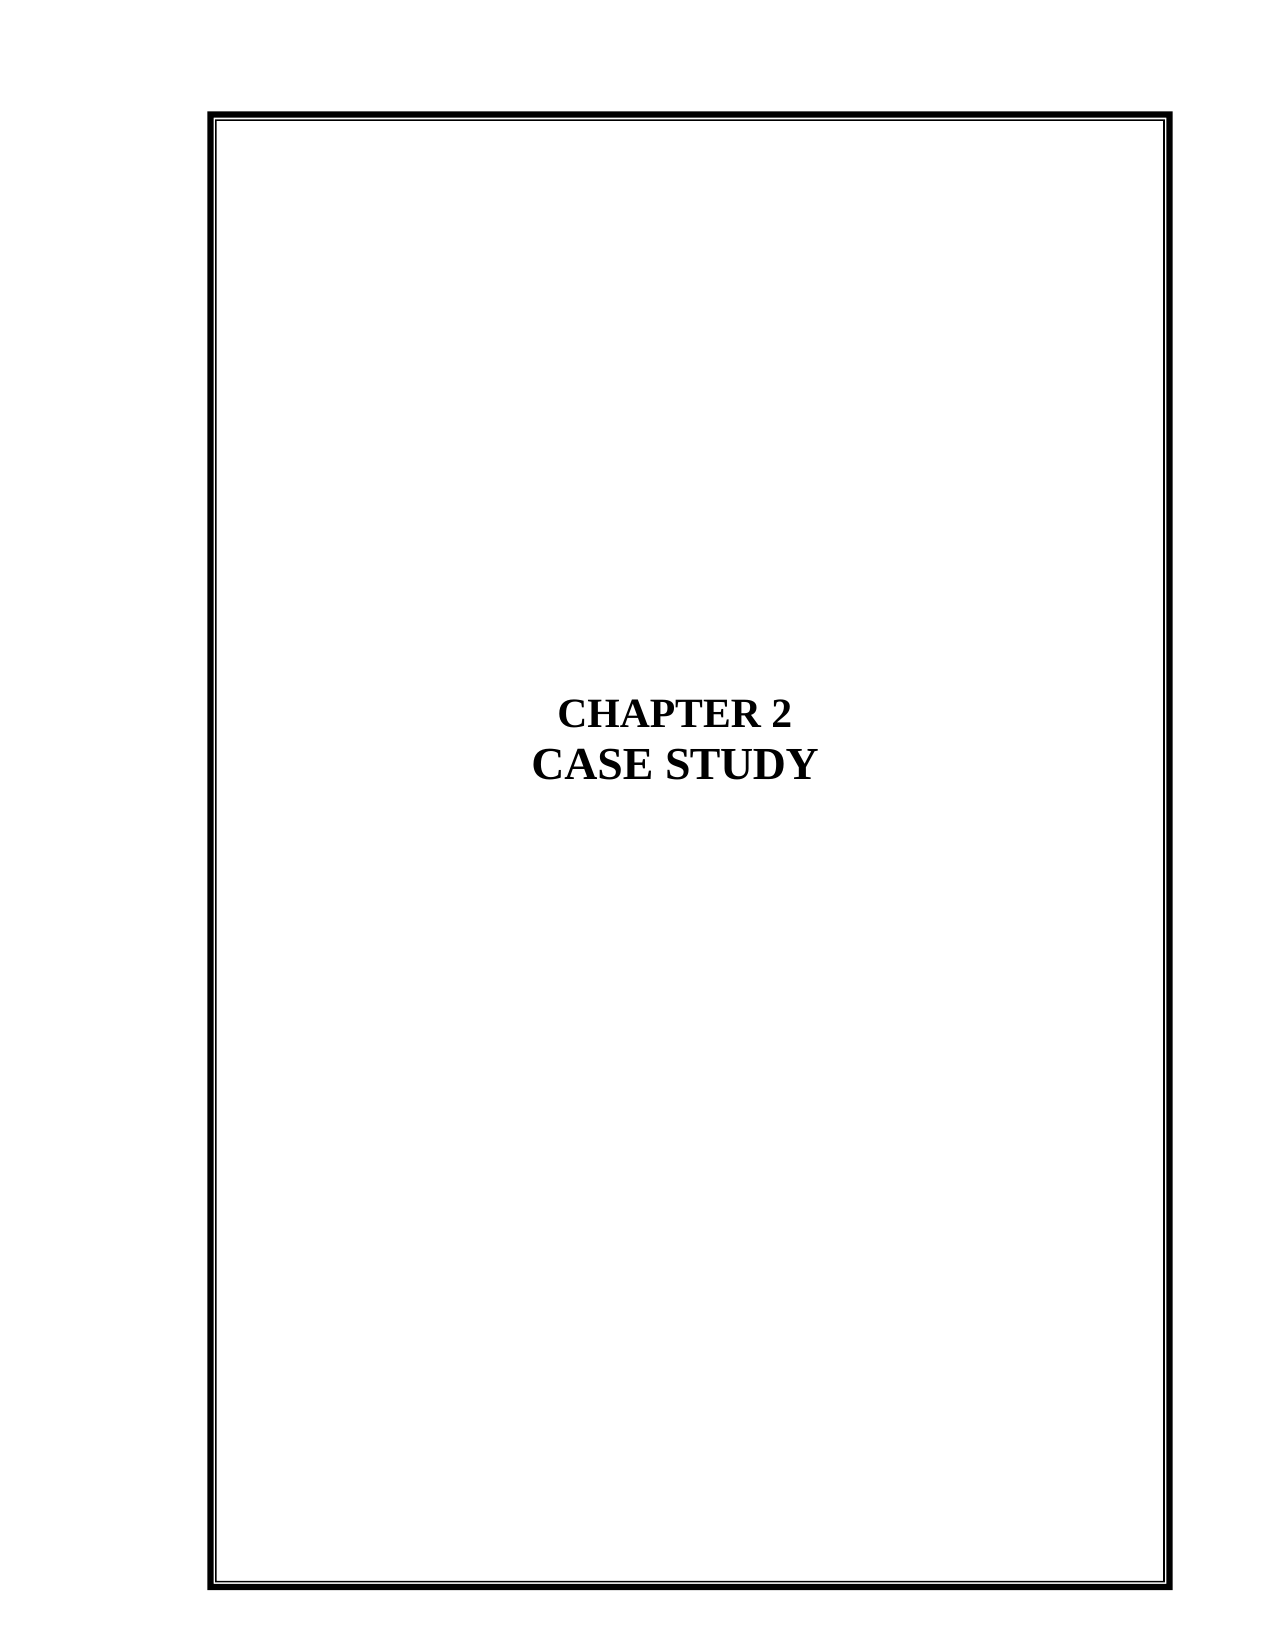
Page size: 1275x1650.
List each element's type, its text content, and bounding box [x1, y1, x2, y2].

text CHAPTER 2 [321, 689, 1029, 737]
subtitle CASE STUDY [321, 737, 1029, 790]
